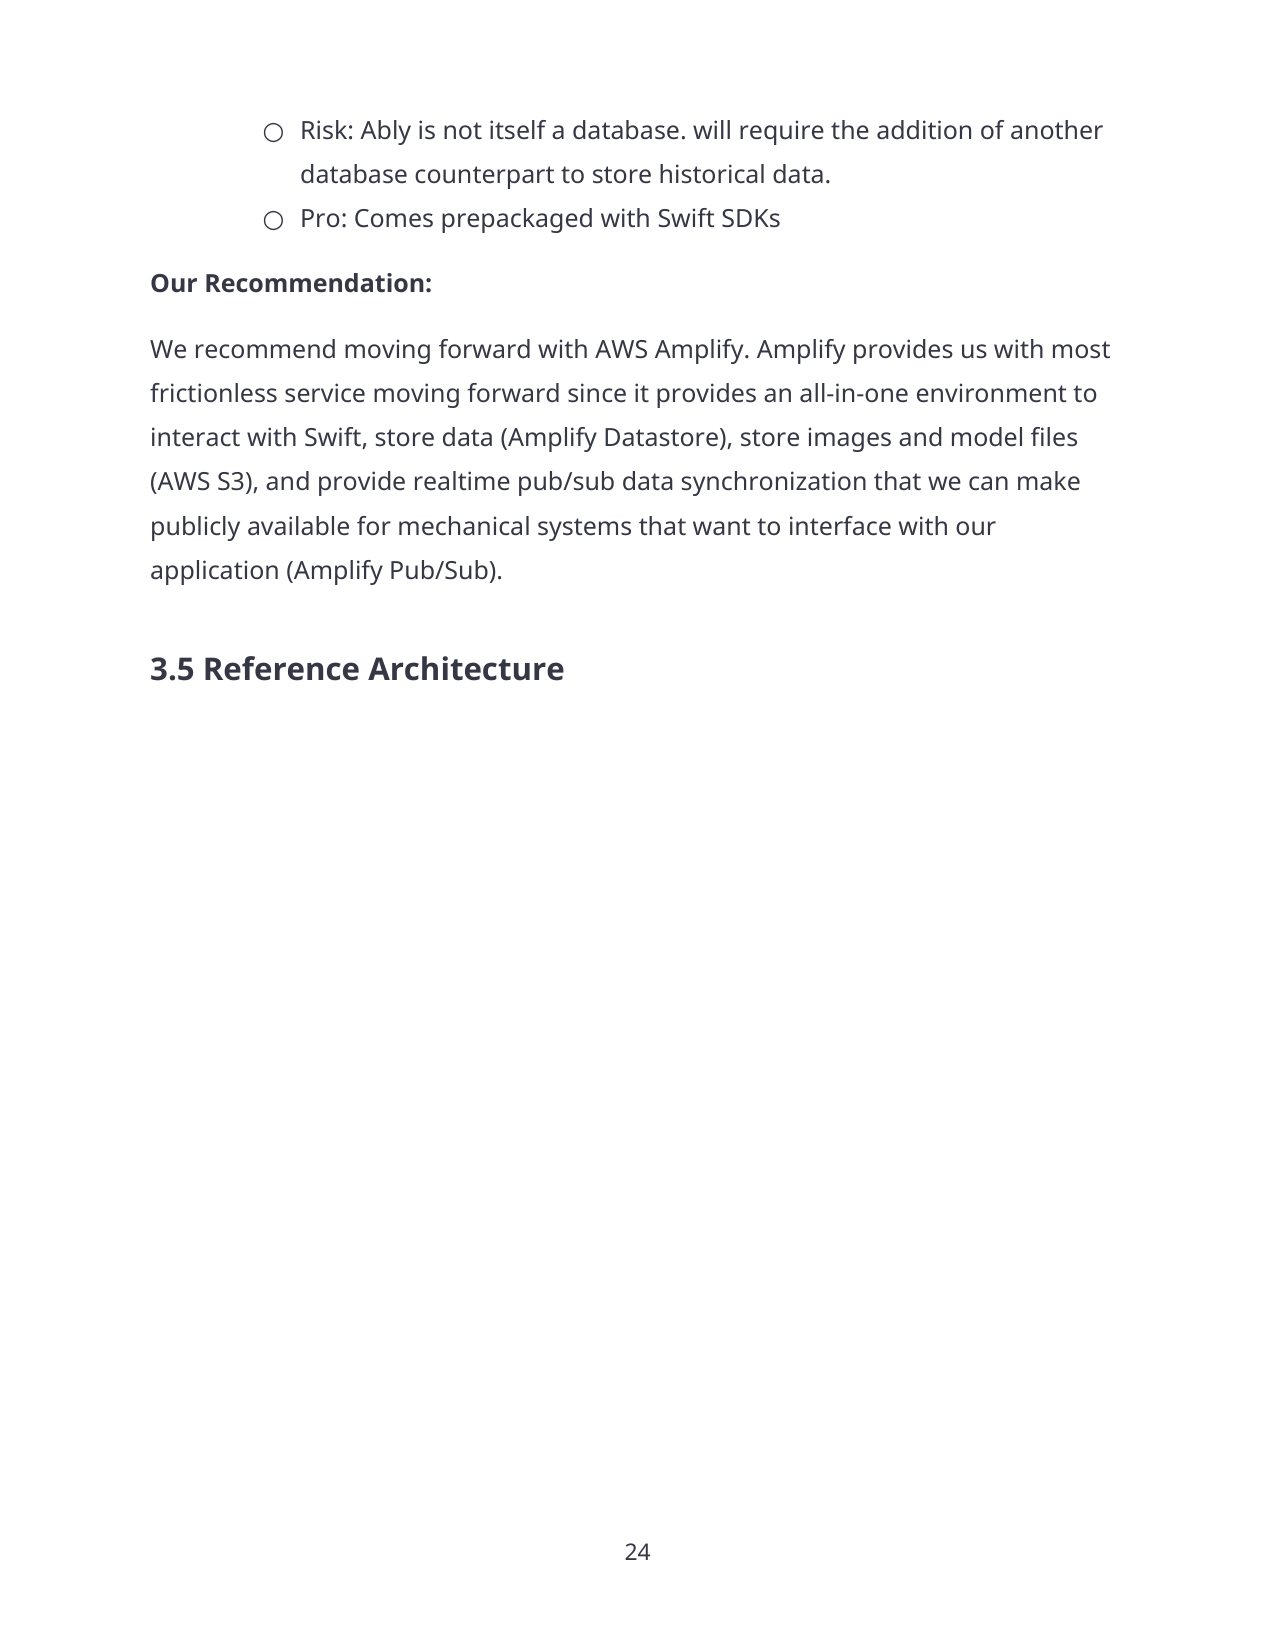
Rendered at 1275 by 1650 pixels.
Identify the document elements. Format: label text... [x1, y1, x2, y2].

text We recommend moving forward with AWS Amplify. Amplify provides us with most frictionless service moving forward since it provides an all-in-one environment to interact with Swift, store data (Amplify Datastore), store images and model files (AWS S3), and provide realtime pub/sub data synchronization that we can make publicly available for mechanical systems that want to interface with our application (Amplify Pub/Sub). [150, 331, 1125, 587]
list Risk: Ably is not itself a database. will require the addition of another database counterpart to store historical data. [262, 112, 1125, 191]
subtitle 3.5 Reference Architecture [150, 647, 1125, 689]
text Our Recommendation: [150, 266, 1125, 300]
list Pro: Comes prepackaged with Swift SDKs [262, 201, 1125, 235]
